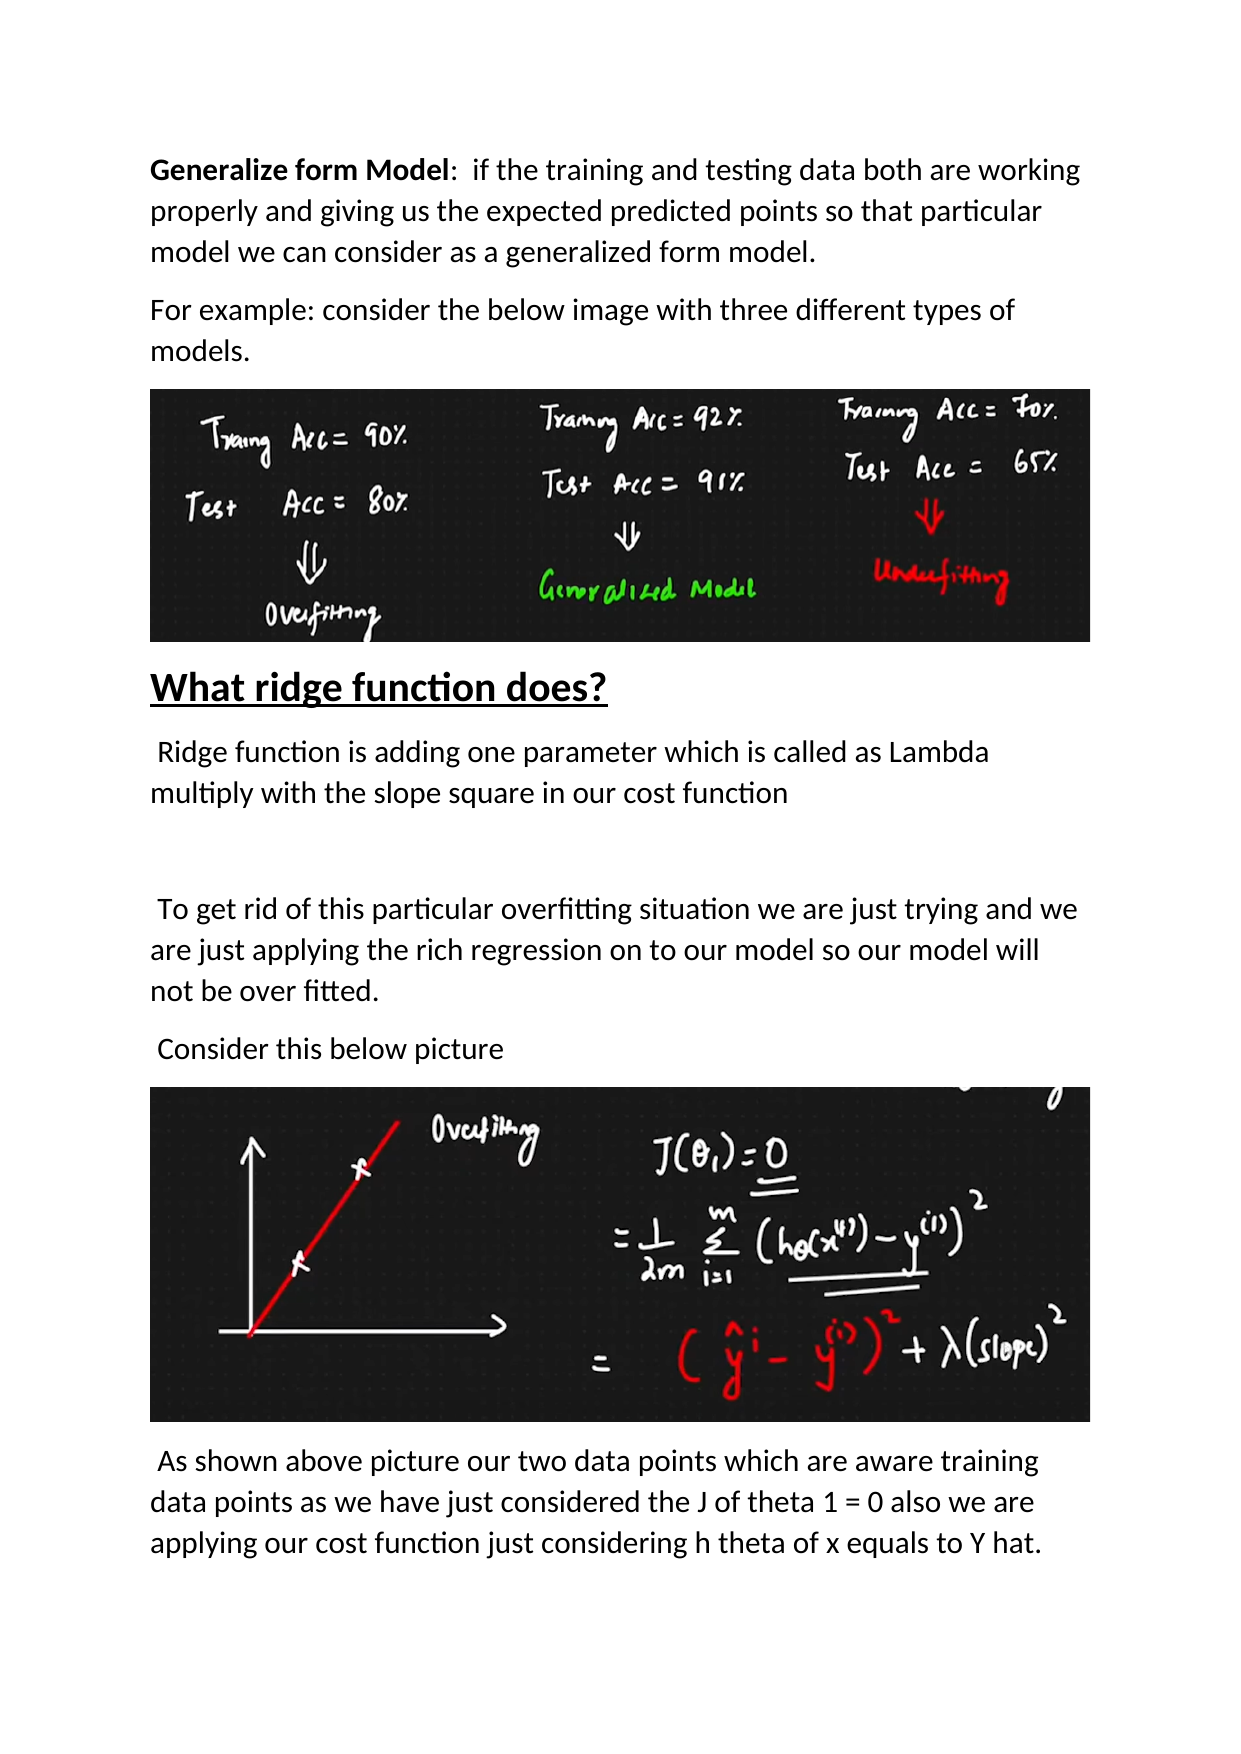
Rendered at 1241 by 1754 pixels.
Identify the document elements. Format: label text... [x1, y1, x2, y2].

picture [150, 389, 1091, 642]
text As shown above picture our two data points which are aware training data points as we have just considered the J of theta 1 = 0 also we are applying our cost function just considering h theta of x equals to Y hat. [150, 1441, 1090, 1561]
text Generalize form Model: if the training and testing data both are working properly and giving us the expected predicted points so that particular model we can consider as a generalized form model. [150, 150, 1090, 270]
text To get rid of this particular overfitting situation we are just trying and we are just applying the rich regression on to our model so our model will not be over fitted. [150, 889, 1090, 1010]
text For example: consider the below image with three different types of models. [150, 290, 1090, 369]
picture [150, 1087, 1091, 1422]
text Ridge function is adding one parameter which is called as Lambda multiply with the slope square in our cost function [150, 732, 1090, 812]
text What ridge function does? [150, 661, 1090, 712]
text Consider this below picture [150, 1029, 1090, 1067]
